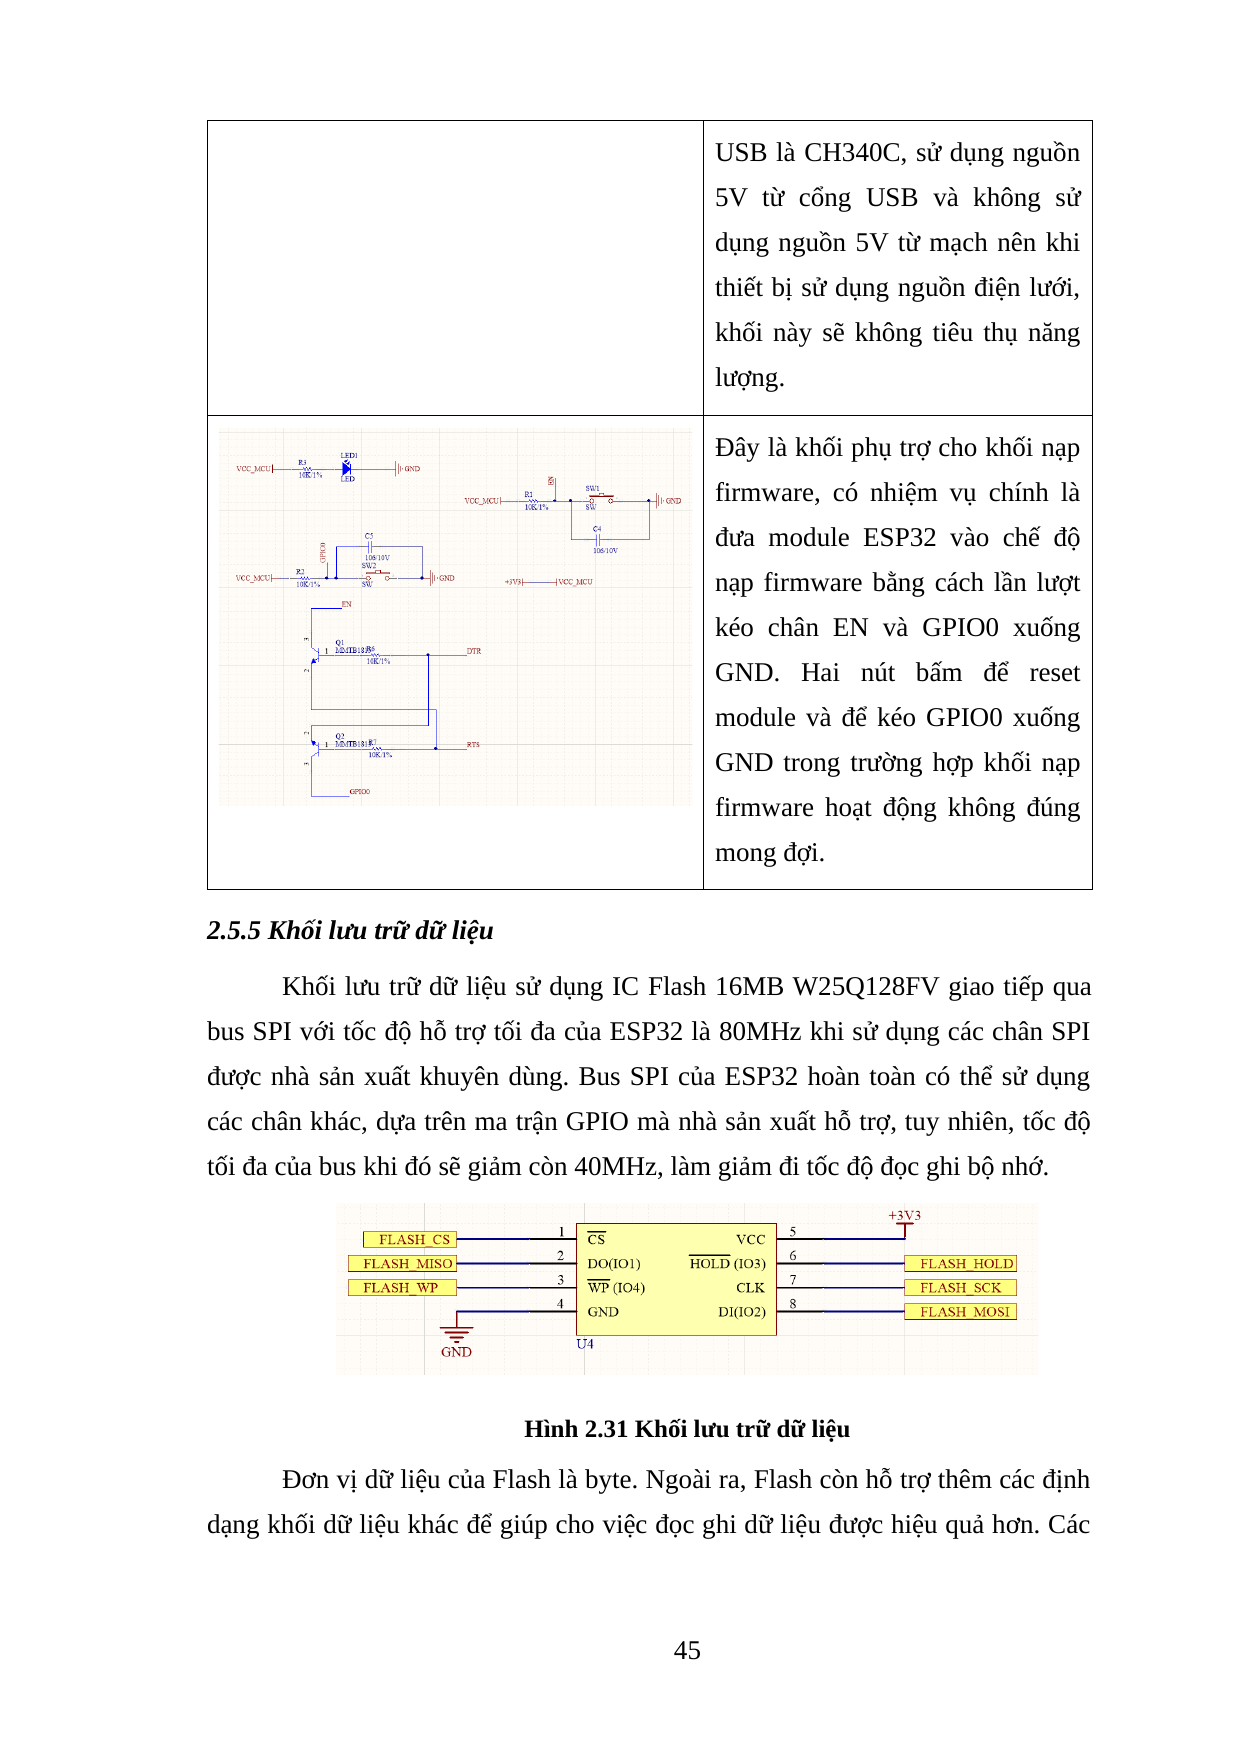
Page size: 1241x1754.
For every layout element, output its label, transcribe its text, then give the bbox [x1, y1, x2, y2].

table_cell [704, 121, 1092, 414]
picture [336, 1203, 1039, 1375]
table_cell [208, 416, 703, 889]
table_cell Đây là khối phụ trợ cho khối nạp firmware, có nhiệm vụ chính là đưa module ESP32 vào chế độ nạp firmware bằng cách lần lượt kéo chân EN và GPIO0 xuống GND. Hai nút bấm để reset module và để kéo GPIO0 xuống GND trong trường hợp khối nạp firmware hoạt động không đúng mong đợi. [704, 416, 1092, 889]
table_cell [208, 121, 703, 414]
subtitle Khối lưu trữ dữ liệu [207, 911, 1092, 949]
picture [218, 428, 693, 806]
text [207, 1459, 1092, 1542]
text Khối lưu trữ dữ liệu sử dụng IC Flash 16MB W25Q128FV giao tiếp qua bus SPI với tốc độ hỗ trợ tối đa của ESP32 là 80MHz khi sử dụng các chân SPI được nhà sản xuất khuyên dùng. Bus SPI của ESP32 hoàn toàn có thể sử dụng các chân khác, dựa trên ma trận GPIO mà nhà sản xuất hỗ trợ, tuy nhiên, tốc độ tối đa của bus khi đó sẽ giảm còn 40MHz, làm giảm đi tốc độ đọc ghi bộ nhớ. [207, 967, 1092, 1185]
